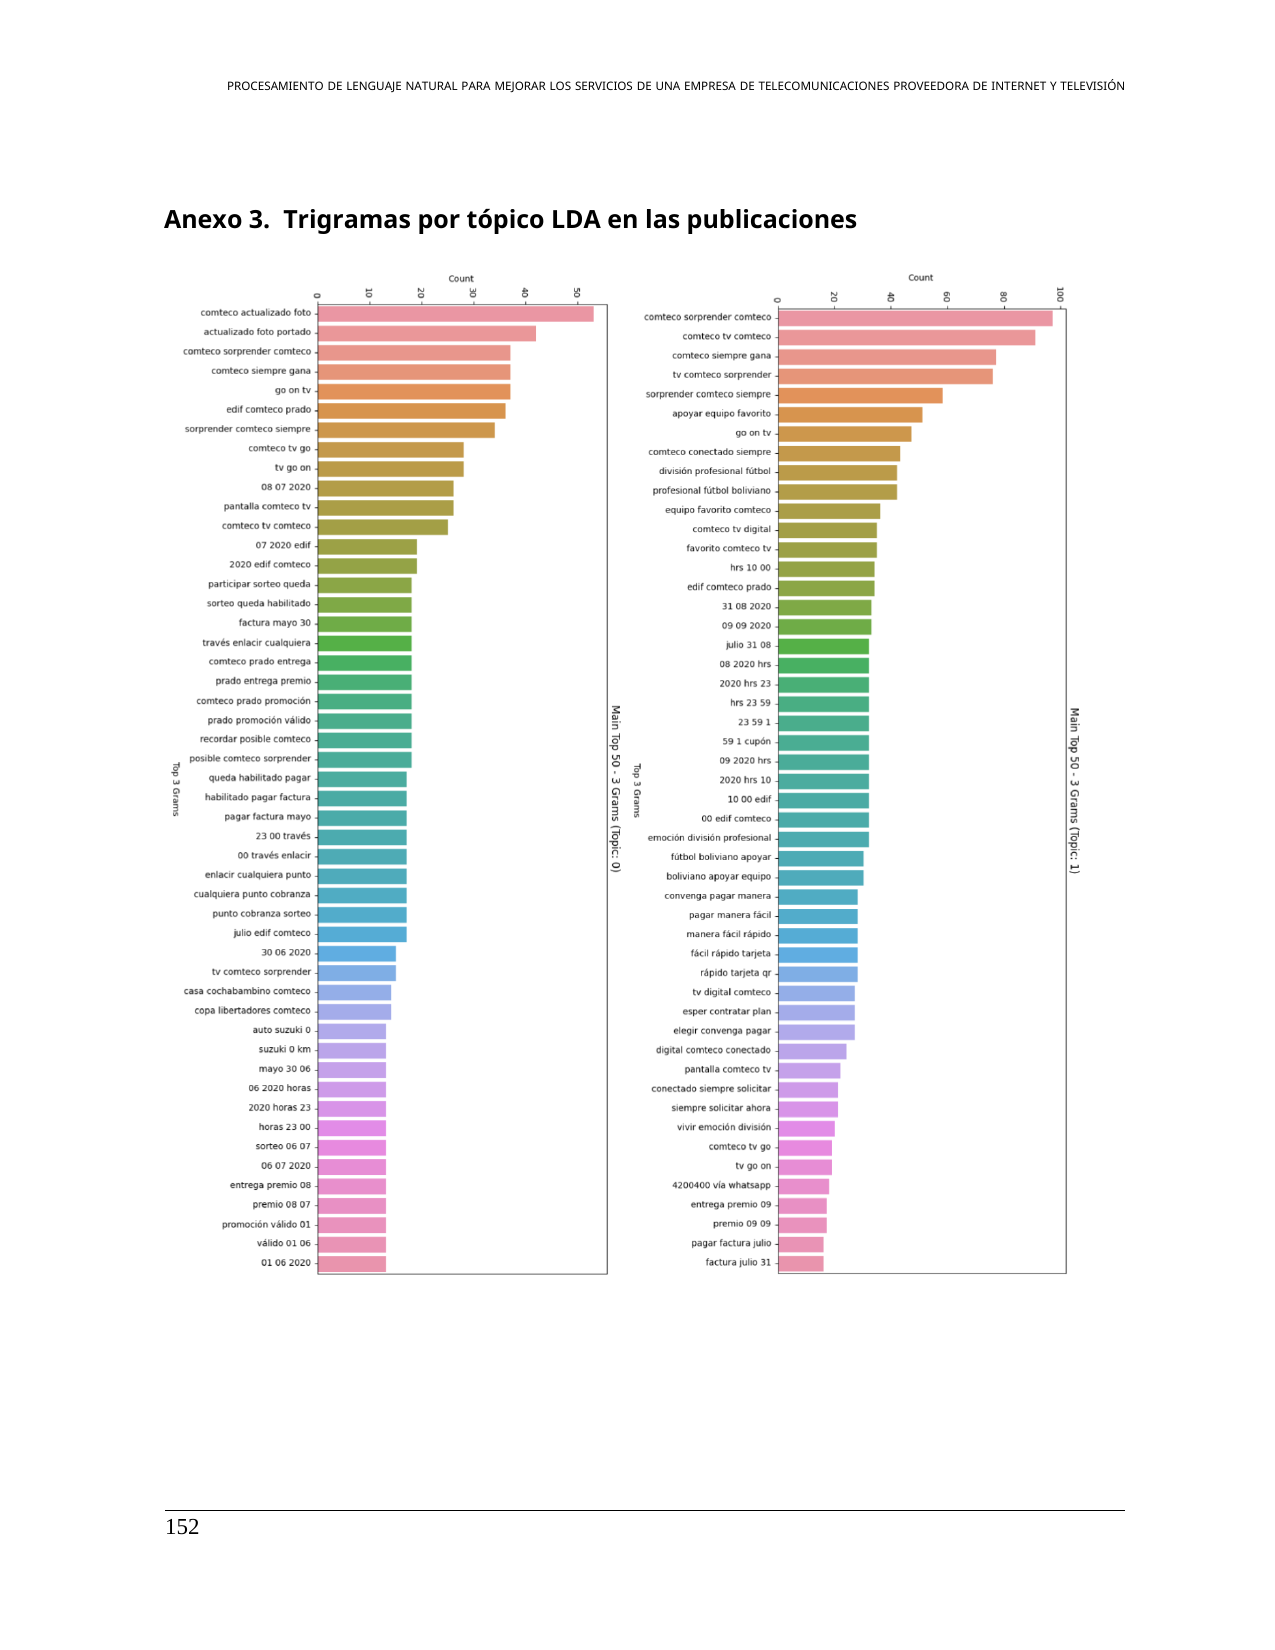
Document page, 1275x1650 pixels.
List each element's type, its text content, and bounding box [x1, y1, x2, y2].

subtitle Trigramas por tópico LDA en las publicaciones [164, 202, 1125, 236]
picture [627, 269, 1085, 1278]
picture [166, 270, 626, 1278]
